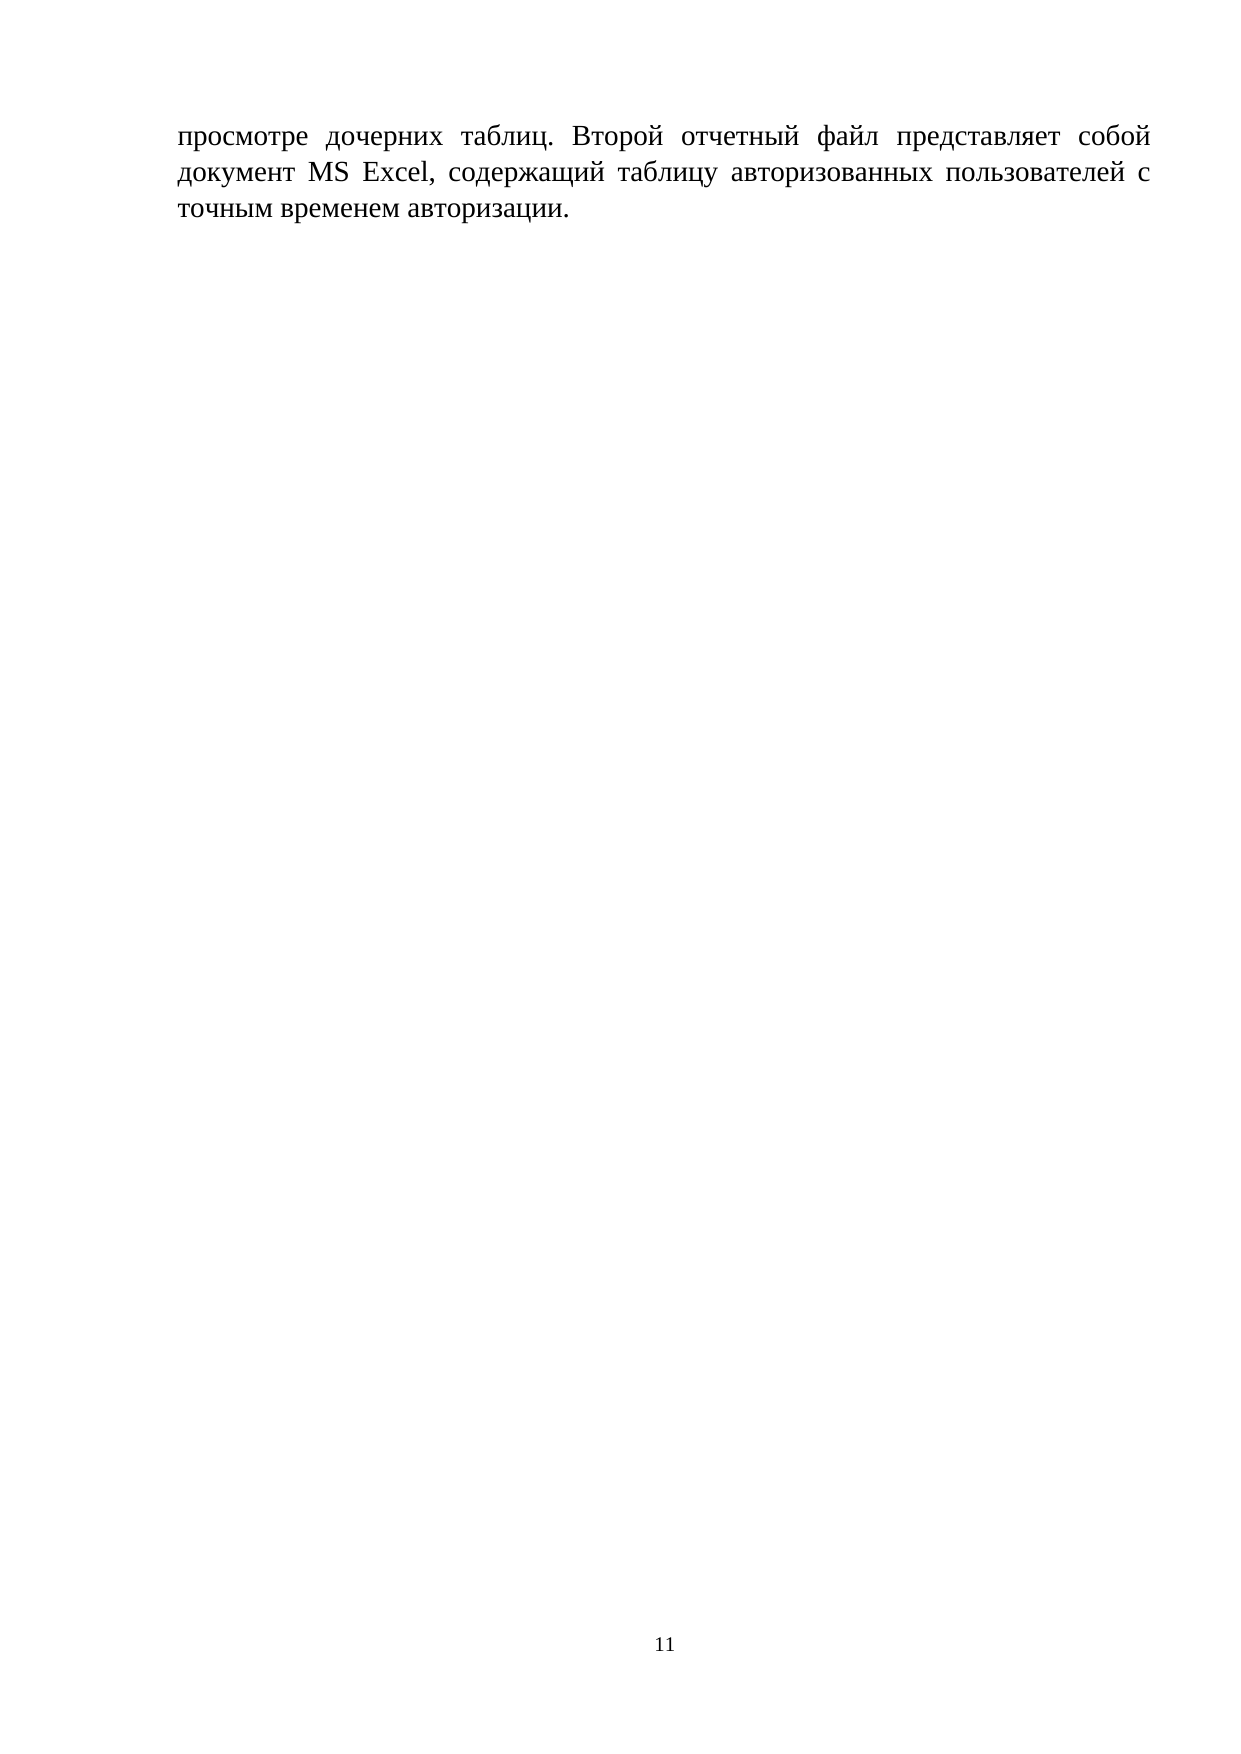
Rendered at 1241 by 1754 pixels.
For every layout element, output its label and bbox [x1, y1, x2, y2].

text [177, 118, 1152, 224]
